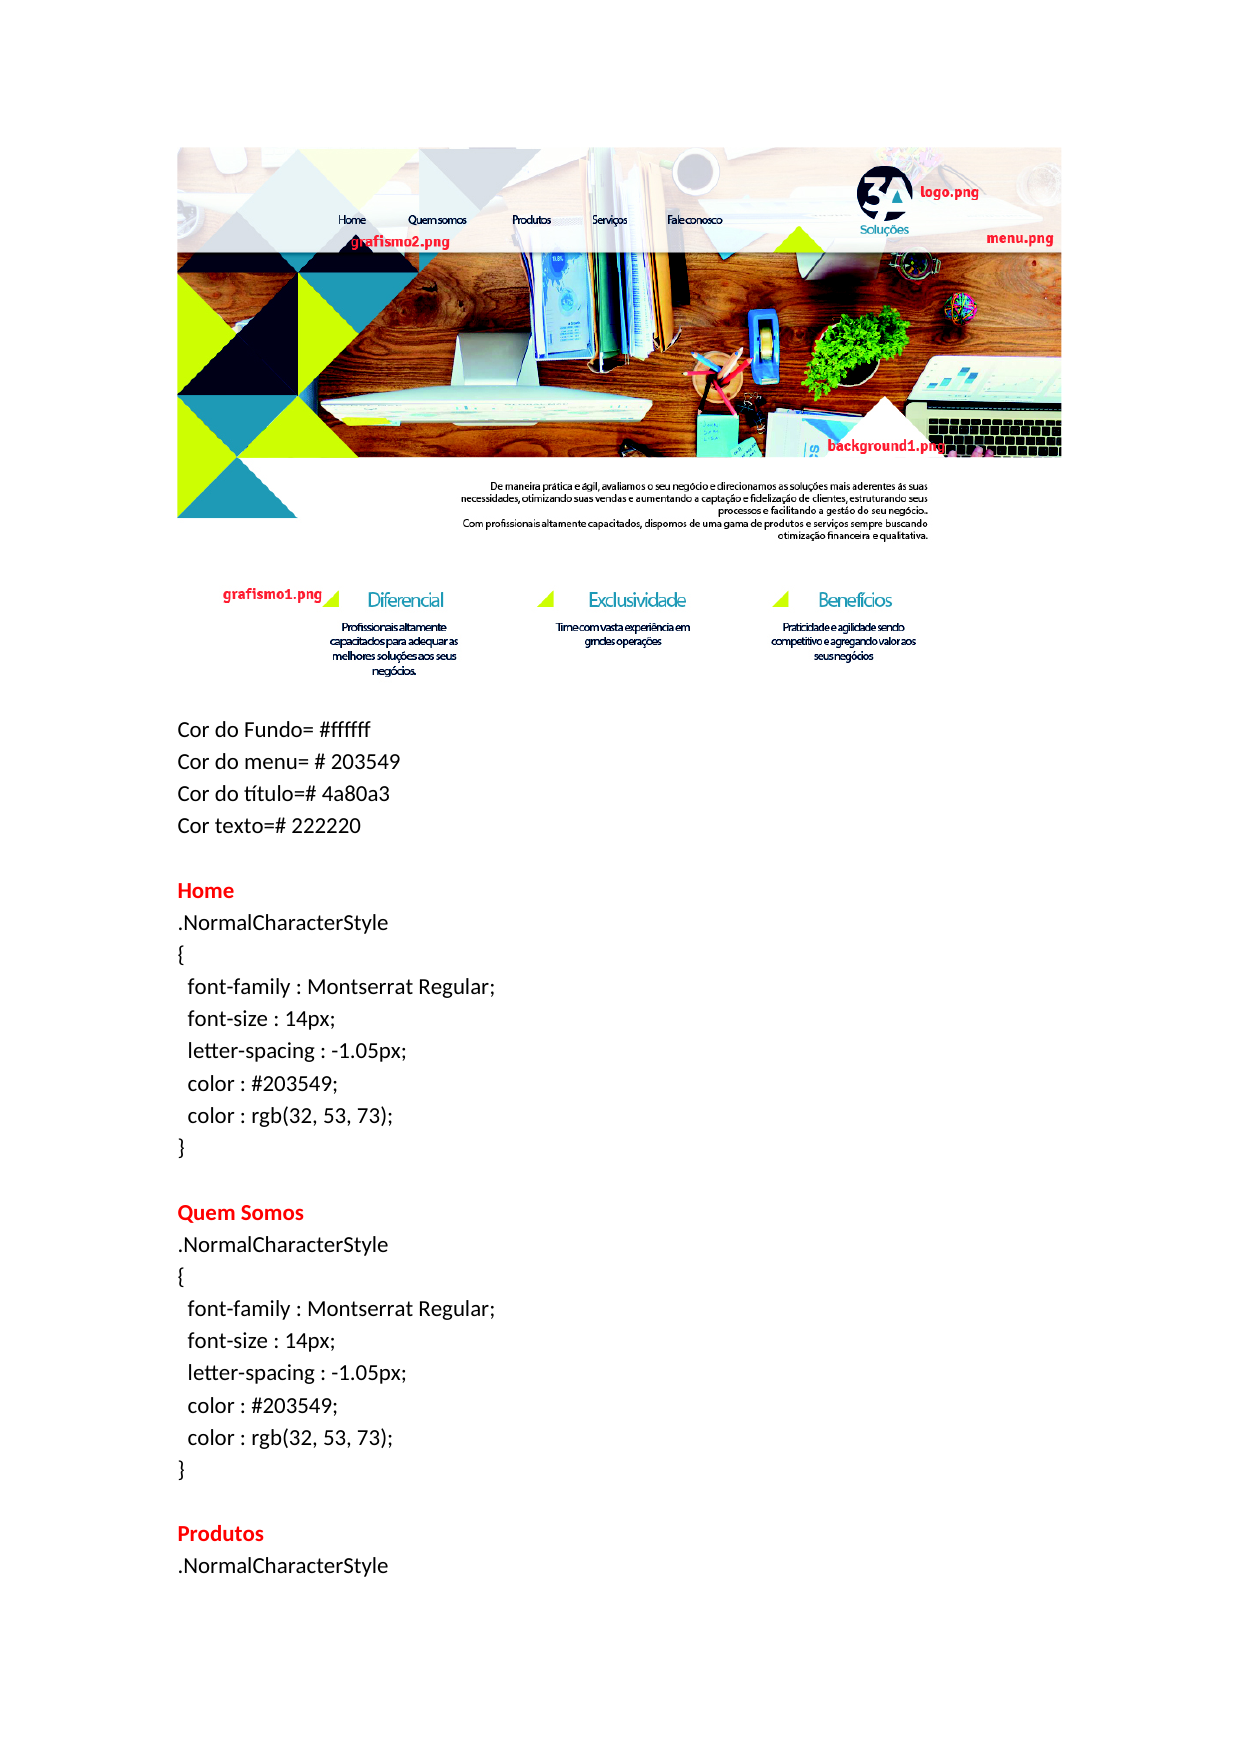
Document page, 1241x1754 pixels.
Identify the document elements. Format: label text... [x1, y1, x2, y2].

text Produtos [177, 1519, 1063, 1547]
text .NormalCharacterStyle [177, 1230, 1063, 1258]
text letter-spacing : -1.05px; [177, 1358, 1063, 1387]
text Cor do Fundo= #ffffff [177, 715, 1063, 743]
text color : #203549; [177, 1069, 1063, 1097]
text font-family : Montserrat Regular; [177, 972, 1063, 1000]
picture [177, 147, 1062, 690]
text font-size : 14px; [177, 1326, 1063, 1354]
text Home [177, 876, 1063, 904]
text font-family : Montserrat Regular; [177, 1294, 1063, 1322]
text .NormalCharacterStyle [177, 908, 1063, 936]
text Cor do menu= # 203549 [177, 747, 1063, 775]
text Cor texto=# 222220 [177, 811, 1063, 839]
text } [177, 1133, 1063, 1161]
text color : rgb(32, 53, 73); [177, 1101, 1063, 1129]
text Quem Somos [177, 1198, 1063, 1226]
text { [177, 940, 1063, 968]
text color : #203549; [177, 1391, 1063, 1419]
text Cor do título=# 4a80a3 [177, 779, 1063, 807]
text } [177, 1455, 1063, 1483]
text .NormalCharacterStyle [177, 1552, 1063, 1580]
text { [177, 1262, 1063, 1290]
text font-size : 14px; [177, 1004, 1063, 1032]
text letter-spacing : -1.05px; [177, 1037, 1063, 1065]
text color : rgb(32, 53, 73); [177, 1423, 1063, 1451]
